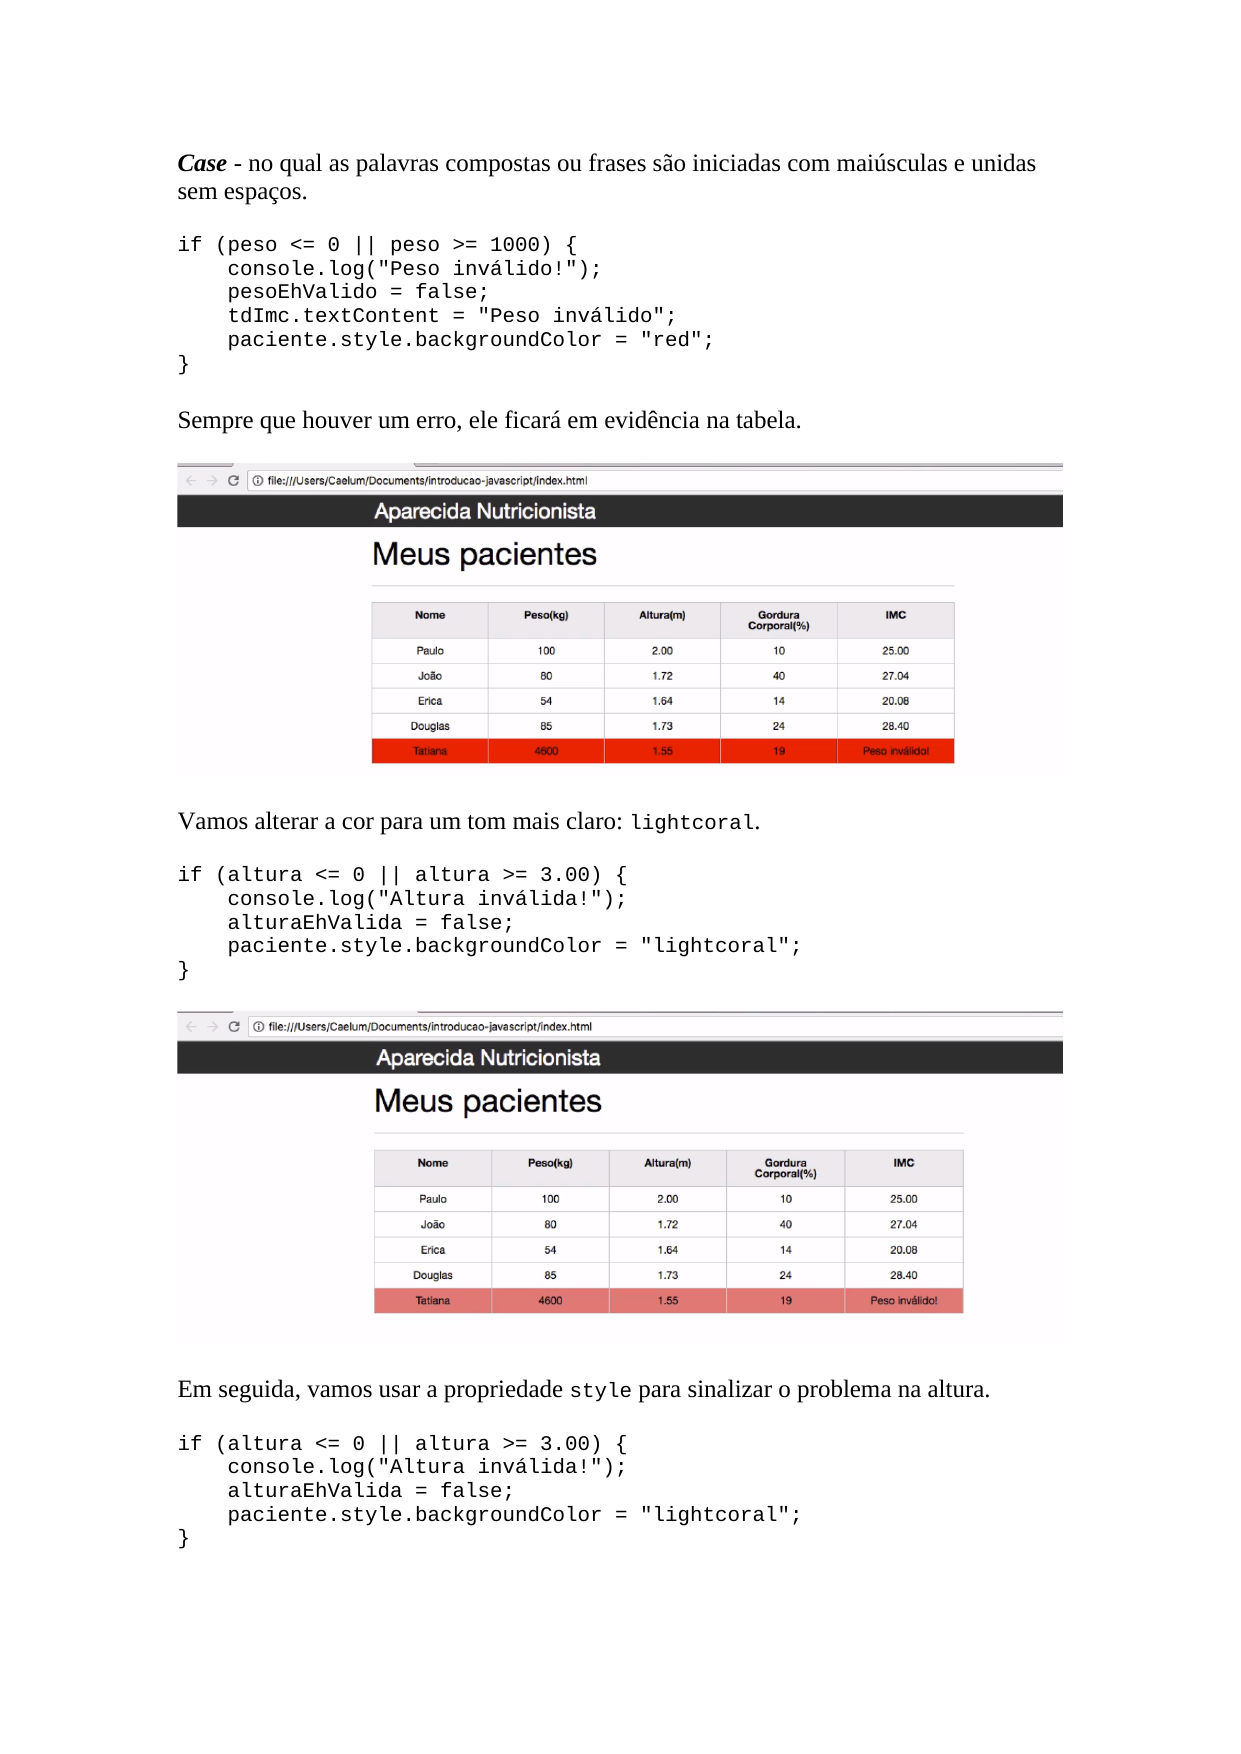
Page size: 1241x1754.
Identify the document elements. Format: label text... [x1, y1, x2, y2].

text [177, 148, 1063, 205]
text alturaEhValida = false; [177, 912, 1063, 935]
text console.log("Peso inválido!"); [177, 258, 1063, 282]
text if (altura <= 0 || altura >= 3.00) { [177, 1433, 1063, 1456]
text Sempre que houver um erro, ele ficará em evidência na tabela. [177, 405, 1063, 434]
text if (peso <= 0 || peso >= 1000) { [177, 234, 1063, 258]
text } [177, 352, 1063, 376]
text if (altura <= 0 || altura >= 3.00) { [177, 864, 1063, 888]
text paciente.style.backgroundColor = "lightcoral"; [177, 1504, 1063, 1527]
text tdImc.textContent = "Peso inválido"; [177, 305, 1063, 329]
text } [177, 959, 1063, 983]
text pesoEhValido = false; [177, 282, 1063, 305]
text } [177, 1527, 1063, 1551]
picture [177, 1011, 1063, 1345]
text console.log("Altura inválida!"); [177, 888, 1063, 912]
text paciente.style.backgroundColor = "lightcoral"; [177, 935, 1063, 959]
text Em seguida, vamos usar a propriedade style para sinalizar o problema na altura. [177, 1374, 1063, 1403]
text Vamos alterar a cor para um tom mais claro: lightcoral. [177, 806, 1063, 835]
text paciente.style.backgroundColor = "red"; [177, 329, 1063, 352]
text alturaEhValida = false; [177, 1480, 1063, 1504]
picture [177, 463, 1063, 777]
text console.log("Altura inválida!"); [177, 1456, 1063, 1480]
